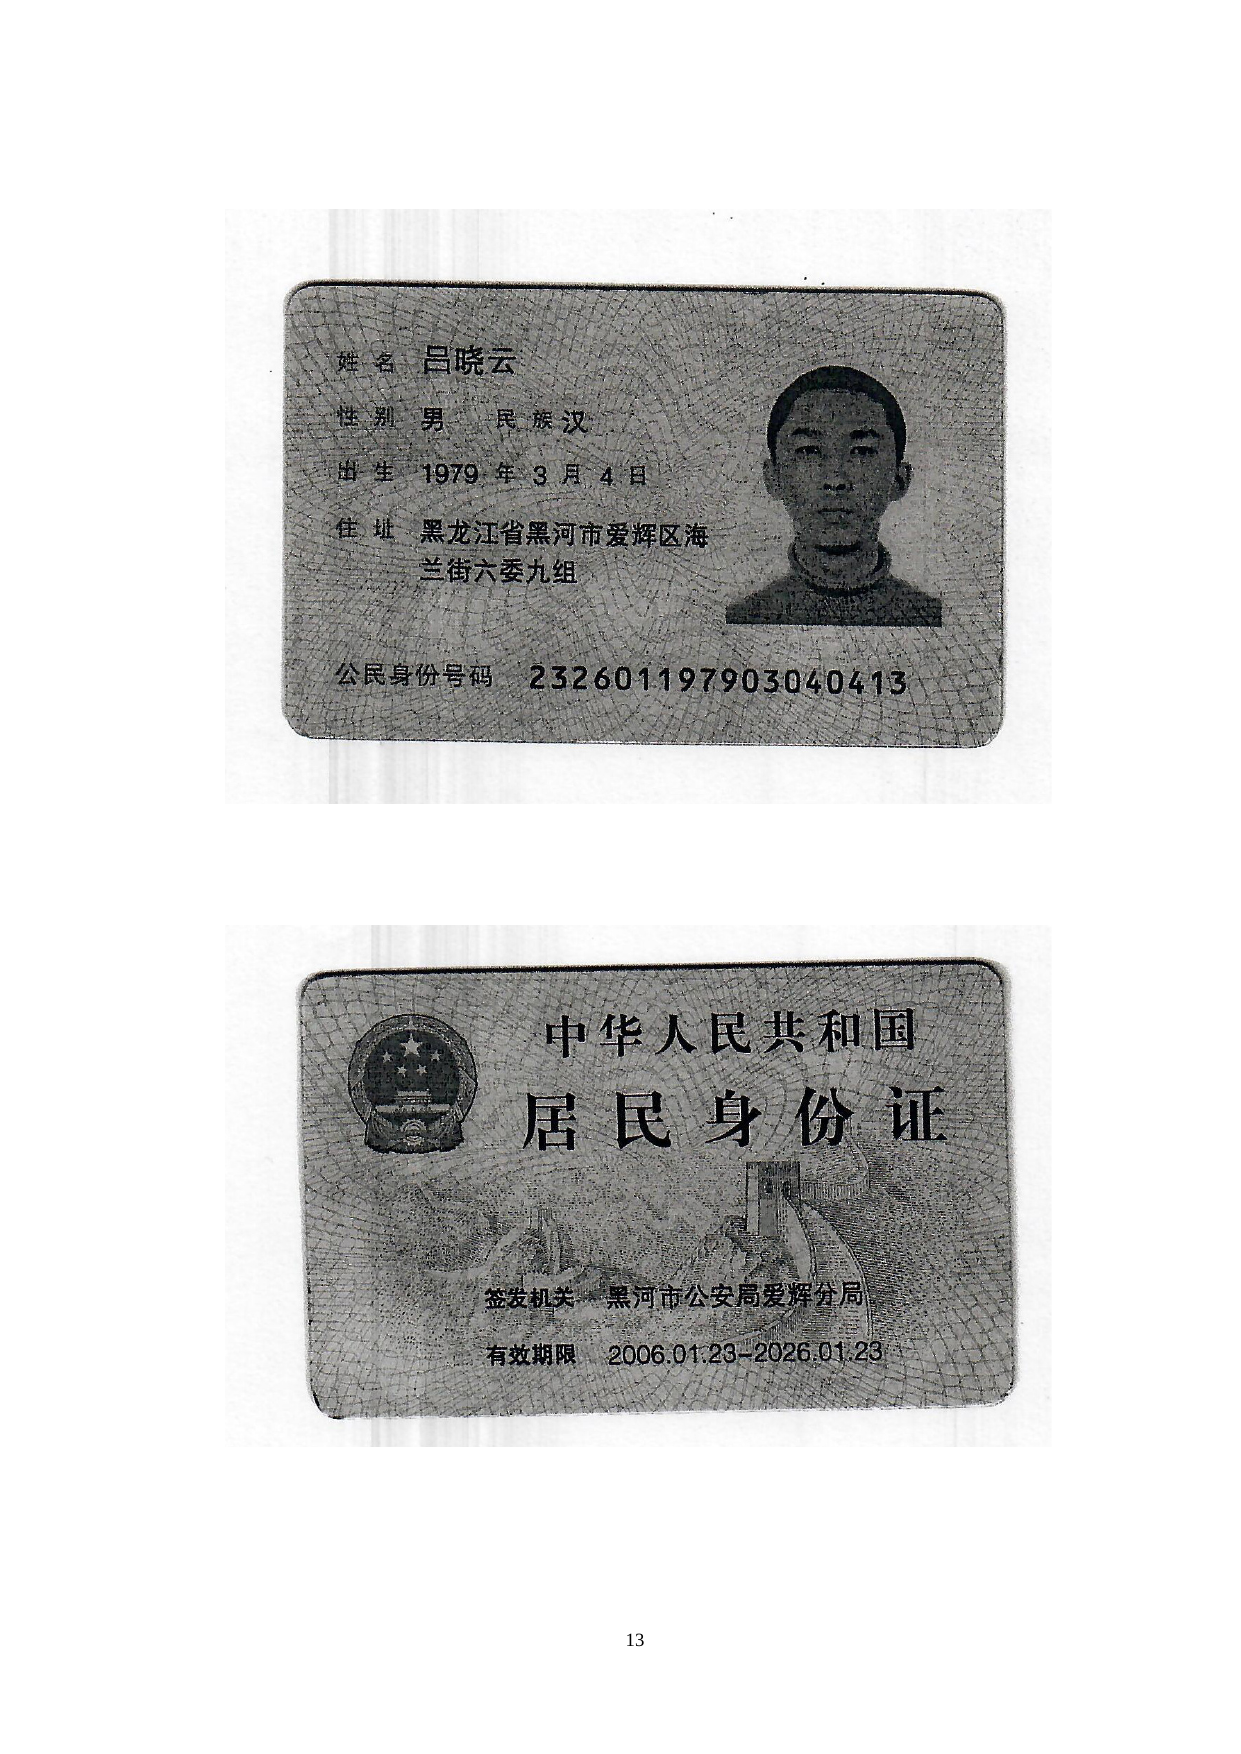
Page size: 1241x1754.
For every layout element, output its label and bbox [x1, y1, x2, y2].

picture [225, 209, 1052, 804]
picture [225, 925, 1052, 1447]
